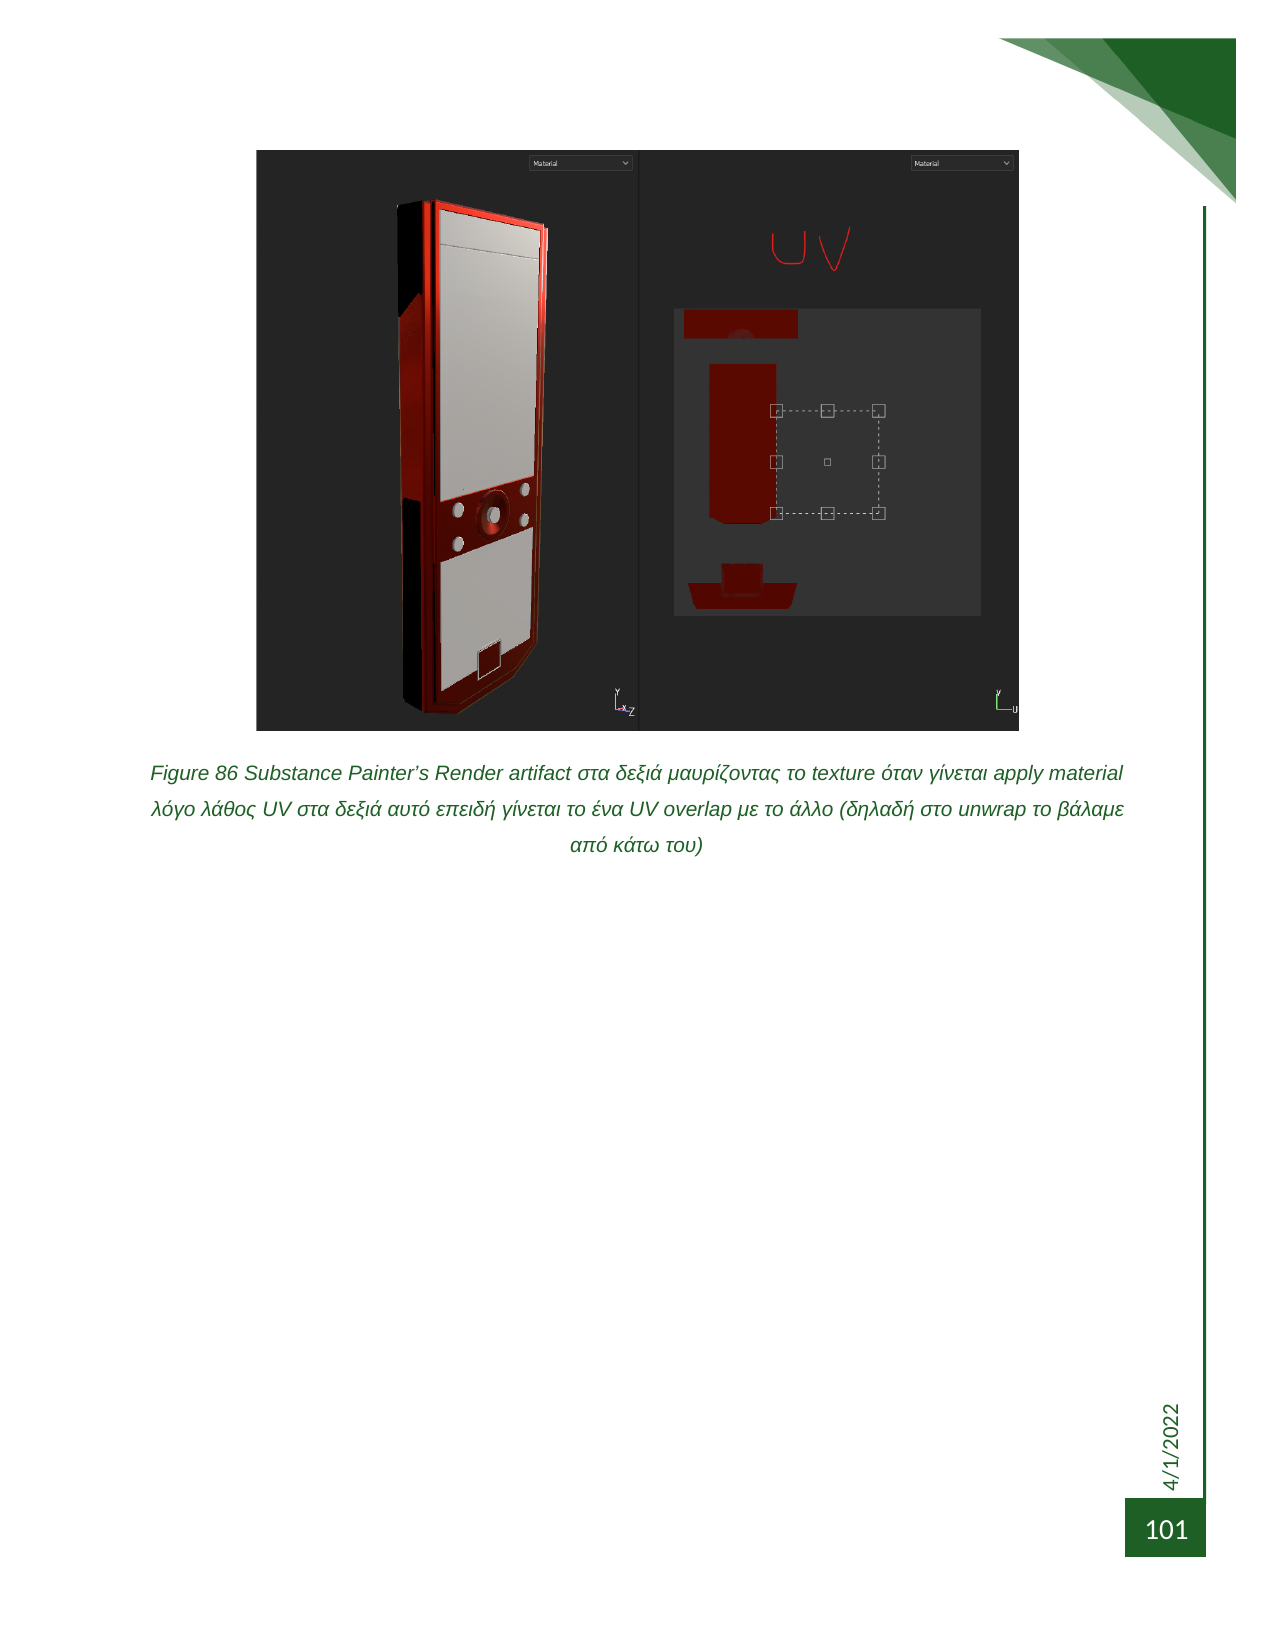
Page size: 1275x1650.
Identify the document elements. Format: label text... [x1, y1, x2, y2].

text Figure 87 Substance Painter’s Render artifact στα δεξιά μαυρίζοντας το texture όταν γίνεται apply material λόγο λάθος UV στα δεξιά αυτό επειδή γίνεται το ένα UV overlap με το άλλο (δηλαδή στο unwrap το βάλαμε από κάτω του) [150, 761, 1125, 857]
picture [256, 38, 1236, 731]
